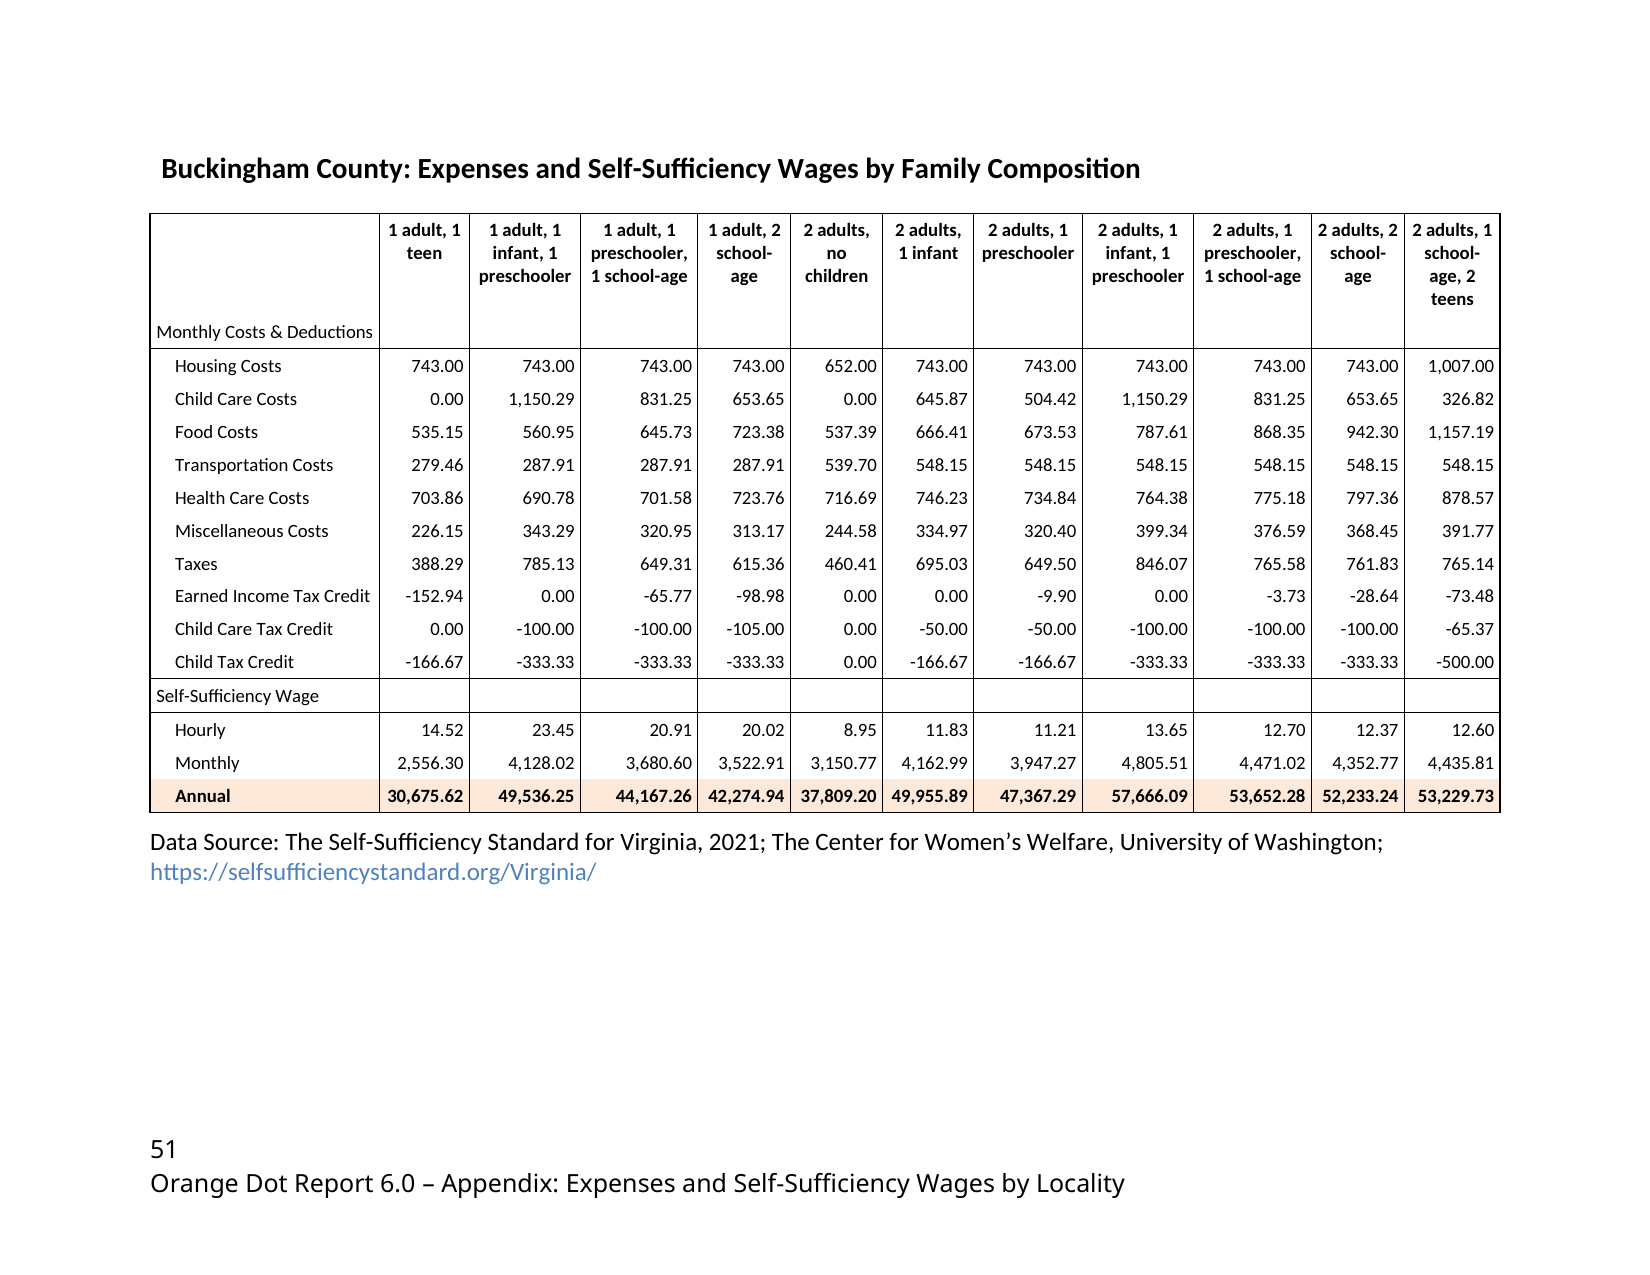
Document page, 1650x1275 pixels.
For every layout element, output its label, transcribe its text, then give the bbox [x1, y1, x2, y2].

table_cell 30,675.62 [380, 779, 469, 812]
table_cell [1083, 315, 1193, 348]
table_cell Child Tax Credit [151, 645, 379, 678]
table_cell 20.02 [698, 713, 790, 746]
table_cell 743.00 [470, 349, 580, 382]
table_cell 3,680.60 [581, 746, 697, 779]
table_cell -333.33 [698, 645, 790, 678]
table_cell 2 adults, no children [791, 214, 882, 315]
table_cell -166.67 [380, 645, 469, 678]
text Data Source: The Self-Sufficiency Standard for Virginia, 2021; The Center for Women’s Welfare, University of Washington; https://selfsufficiencystandard.org/Virginia/ [150, 826, 1500, 887]
table_cell 1 adult, 1 infant, 1 preschooler [470, 214, 580, 315]
table_cell -3.73 [1194, 580, 1311, 612]
table_cell 287.91 [470, 448, 580, 481]
table_cell 1,157.19 [1405, 415, 1499, 448]
table_cell 743.00 [1194, 349, 1311, 382]
table_cell 535.15 [380, 415, 469, 448]
table_cell 52,233.24 [1312, 779, 1404, 812]
table_cell 787.61 [1083, 415, 1193, 448]
table_cell -333.33 [1083, 645, 1193, 678]
table_cell -166.67 [974, 645, 1082, 678]
table_cell 649.31 [581, 547, 697, 579]
table_cell 37,809.20 [791, 779, 882, 812]
table_cell 942.30 [1312, 415, 1404, 448]
table_cell 4,471.02 [1194, 746, 1311, 779]
table_cell 376.59 [1194, 514, 1311, 547]
table_cell [1312, 679, 1404, 712]
table_cell 388.29 [380, 547, 469, 579]
table_cell 743.00 [883, 349, 973, 382]
table_cell 878.57 [1405, 481, 1499, 514]
table_cell 23.45 [470, 713, 580, 746]
table_cell 645.87 [883, 382, 973, 415]
table_cell 4,805.51 [1083, 746, 1193, 779]
table_cell -28.64 [1312, 580, 1404, 612]
table_cell 673.53 [974, 415, 1082, 448]
table_cell 537.39 [791, 415, 882, 448]
table_cell [791, 679, 882, 712]
table_cell 44,167.26 [581, 779, 697, 812]
table_cell 548.15 [1083, 448, 1193, 481]
table_cell 368.45 [1312, 514, 1404, 547]
table_cell [581, 315, 697, 348]
table_cell -9.90 [974, 580, 1082, 612]
table_cell -105.00 [698, 613, 790, 645]
table_cell [581, 679, 697, 712]
table_cell [470, 315, 580, 348]
table_cell 13.65 [1083, 713, 1193, 746]
table_cell 761.83 [1312, 547, 1404, 579]
table_cell [1194, 679, 1311, 712]
table_cell Hourly [151, 713, 379, 746]
table_cell 666.41 [883, 415, 973, 448]
table_cell [791, 315, 882, 348]
table_cell 313.17 [698, 514, 790, 547]
table_cell 12.60 [1405, 713, 1499, 746]
table_cell -100.00 [1312, 613, 1404, 645]
table_cell 11.83 [883, 713, 973, 746]
table_cell 399.34 [1083, 514, 1193, 547]
table_cell 42,274.94 [698, 779, 790, 812]
table_cell 11.21 [974, 713, 1082, 746]
table_cell Earned Income Tax Credit [151, 580, 379, 612]
table_cell 743.00 [1312, 349, 1404, 382]
table_cell 653.65 [698, 382, 790, 415]
table_cell 831.25 [1194, 382, 1311, 415]
table_cell 831.25 [581, 382, 697, 415]
table_cell 320.40 [974, 514, 1082, 547]
table_cell 4,435.81 [1405, 746, 1499, 779]
table_cell 460.41 [791, 547, 882, 579]
table_cell 49,955.89 [883, 779, 973, 812]
table_cell 652.00 [791, 349, 882, 382]
table_cell 695.03 [883, 547, 973, 579]
table_cell [1405, 679, 1499, 712]
table_cell 343.29 [470, 514, 580, 547]
table_cell 3,947.27 [974, 746, 1082, 779]
table_cell [698, 315, 790, 348]
table_cell 548.15 [883, 448, 973, 481]
table_cell [974, 679, 1082, 712]
table_cell 716.69 [791, 481, 882, 514]
table_cell [380, 679, 469, 712]
table_cell -100.00 [581, 613, 697, 645]
table_cell Child Care Costs [151, 382, 379, 415]
table_cell 548.15 [974, 448, 1082, 481]
table_cell [380, 315, 469, 348]
table_cell 723.76 [698, 481, 790, 514]
table_cell 765.14 [1405, 547, 1499, 579]
table_cell 2 adults, 1 infant [883, 214, 973, 315]
table_cell 20.91 [581, 713, 697, 746]
table_cell 539.70 [791, 448, 882, 481]
table_cell 743.00 [974, 349, 1082, 382]
table_cell 0.00 [791, 382, 882, 415]
table_cell 2 adults, 1 infant, 1 preschooler [1083, 214, 1193, 315]
table_cell 0.00 [791, 645, 882, 678]
table_cell -65.37 [1405, 613, 1499, 645]
table_cell 53,652.28 [1194, 779, 1311, 812]
table_cell 548.15 [1194, 448, 1311, 481]
table_cell 743.00 [1083, 349, 1193, 382]
table_cell -333.33 [1194, 645, 1311, 678]
table_header Buckingham County: Expenses and Self-Sufficiency Wages by Family Composition [150, 150, 1500, 212]
table_cell 1,007.00 [1405, 349, 1499, 382]
table_cell 12.70 [1194, 713, 1311, 746]
table_cell [1405, 315, 1499, 348]
table_cell 0.00 [1083, 580, 1193, 612]
table_cell -152.94 [380, 580, 469, 612]
table_cell Housing Costs [151, 349, 379, 382]
table_cell 703.86 [380, 481, 469, 514]
table_cell 765.58 [1194, 547, 1311, 579]
table_cell 12.37 [1312, 713, 1404, 746]
table_cell -100.00 [470, 613, 580, 645]
table_cell 734.84 [974, 481, 1082, 514]
table_cell 47,367.29 [974, 779, 1082, 812]
table_cell 560.95 [470, 415, 580, 448]
table_cell 846.07 [1083, 547, 1193, 579]
table_cell 326.82 [1405, 382, 1499, 415]
table_cell 8.95 [791, 713, 882, 746]
table_cell 4,352.77 [1312, 746, 1404, 779]
table_cell Transportation Costs [151, 448, 379, 481]
table_cell 53,229.73 [1405, 779, 1499, 812]
table_cell 743.00 [698, 349, 790, 382]
table_cell Monthly Costs & Deductions [151, 315, 379, 348]
table_cell Annual [151, 779, 379, 812]
table_cell 1 adult, 1 teen [380, 214, 469, 315]
table_cell 743.00 [380, 349, 469, 382]
table_cell Miscellaneous Costs [151, 514, 379, 547]
table_cell 645.73 [581, 415, 697, 448]
table_cell 1,150.29 [1083, 382, 1193, 415]
table_cell 320.95 [581, 514, 697, 547]
table_cell 2,556.30 [380, 746, 469, 779]
table_cell 649.50 [974, 547, 1082, 579]
table_cell [698, 679, 790, 712]
table_cell 1 adult, 1 preschooler, 1 school-age [581, 214, 697, 315]
table_cell -100.00 [1194, 613, 1311, 645]
table_cell -500.00 [1405, 645, 1499, 678]
table_cell 287.91 [698, 448, 790, 481]
table_cell 2 adults, 1 school-age, 2 teens [1405, 214, 1499, 315]
table_cell 0.00 [380, 382, 469, 415]
table_cell Taxes [151, 547, 379, 579]
table_cell 764.38 [1083, 481, 1193, 514]
table_cell 723.38 [698, 415, 790, 448]
table_cell 785.13 [470, 547, 580, 579]
table_cell Self-Sufficiency Wage [151, 679, 379, 712]
table_cell 1,150.29 [470, 382, 580, 415]
table_cell 0.00 [791, 613, 882, 645]
table_cell 1 adult, 2 school-age [698, 214, 790, 315]
table_cell Monthly [151, 746, 379, 779]
table_cell 2 adults, 1 preschooler, 1 school-age [1194, 214, 1311, 315]
table_cell 868.35 [1194, 415, 1311, 448]
table_cell [470, 679, 580, 712]
table_cell Child Care Tax Credit [151, 613, 379, 645]
table_cell 615.36 [698, 547, 790, 579]
table_cell 2 adults, 2 school-age [1312, 214, 1404, 315]
table_cell 0.00 [470, 580, 580, 612]
table_cell -333.33 [1312, 645, 1404, 678]
table_cell -65.77 [581, 580, 697, 612]
table_cell -100.00 [1083, 613, 1193, 645]
table_cell 244.58 [791, 514, 882, 547]
table_cell 0.00 [883, 580, 973, 612]
table_cell -50.00 [974, 613, 1082, 645]
table_cell 57,666.09 [1083, 779, 1193, 812]
table_cell 548.15 [1405, 448, 1499, 481]
table_cell 226.15 [380, 514, 469, 547]
table_cell [883, 679, 973, 712]
table_cell [151, 214, 379, 315]
table_cell 548.15 [1312, 448, 1404, 481]
table_cell [1083, 679, 1193, 712]
table_cell [974, 315, 1082, 348]
table_cell 775.18 [1194, 481, 1311, 514]
table_cell 653.65 [1312, 382, 1404, 415]
table_cell -333.33 [470, 645, 580, 678]
table_cell 14.52 [380, 713, 469, 746]
table_cell 49,536.25 [470, 779, 580, 812]
table_cell -166.67 [883, 645, 973, 678]
table_cell -50.00 [883, 613, 973, 645]
table_cell 690.78 [470, 481, 580, 514]
table_cell 4,128.02 [470, 746, 580, 779]
table_cell 287.91 [581, 448, 697, 481]
table_cell 391.77 [1405, 514, 1499, 547]
table_cell [1312, 315, 1404, 348]
table_cell 2 adults, 1 preschooler [974, 214, 1082, 315]
table_cell 743.00 [581, 349, 697, 382]
table_cell [883, 315, 973, 348]
table_cell 504.42 [974, 382, 1082, 415]
table_cell -333.33 [581, 645, 697, 678]
table_cell 334.97 [883, 514, 973, 547]
table_cell 4,162.99 [883, 746, 973, 779]
table_cell 0.00 [380, 613, 469, 645]
table_cell 279.46 [380, 448, 469, 481]
table_cell Health Care Costs [151, 481, 379, 514]
table_cell 701.58 [581, 481, 697, 514]
table_cell -98.98 [698, 580, 790, 612]
table_cell 0.00 [791, 580, 882, 612]
table_cell 746.23 [883, 481, 973, 514]
table_cell Food Costs [151, 415, 379, 448]
table_cell 3,522.91 [698, 746, 790, 779]
table_cell [1194, 315, 1311, 348]
table_cell -73.48 [1405, 580, 1499, 612]
table_cell 797.36 [1312, 481, 1404, 514]
table_cell 3,150.77 [791, 746, 882, 779]
